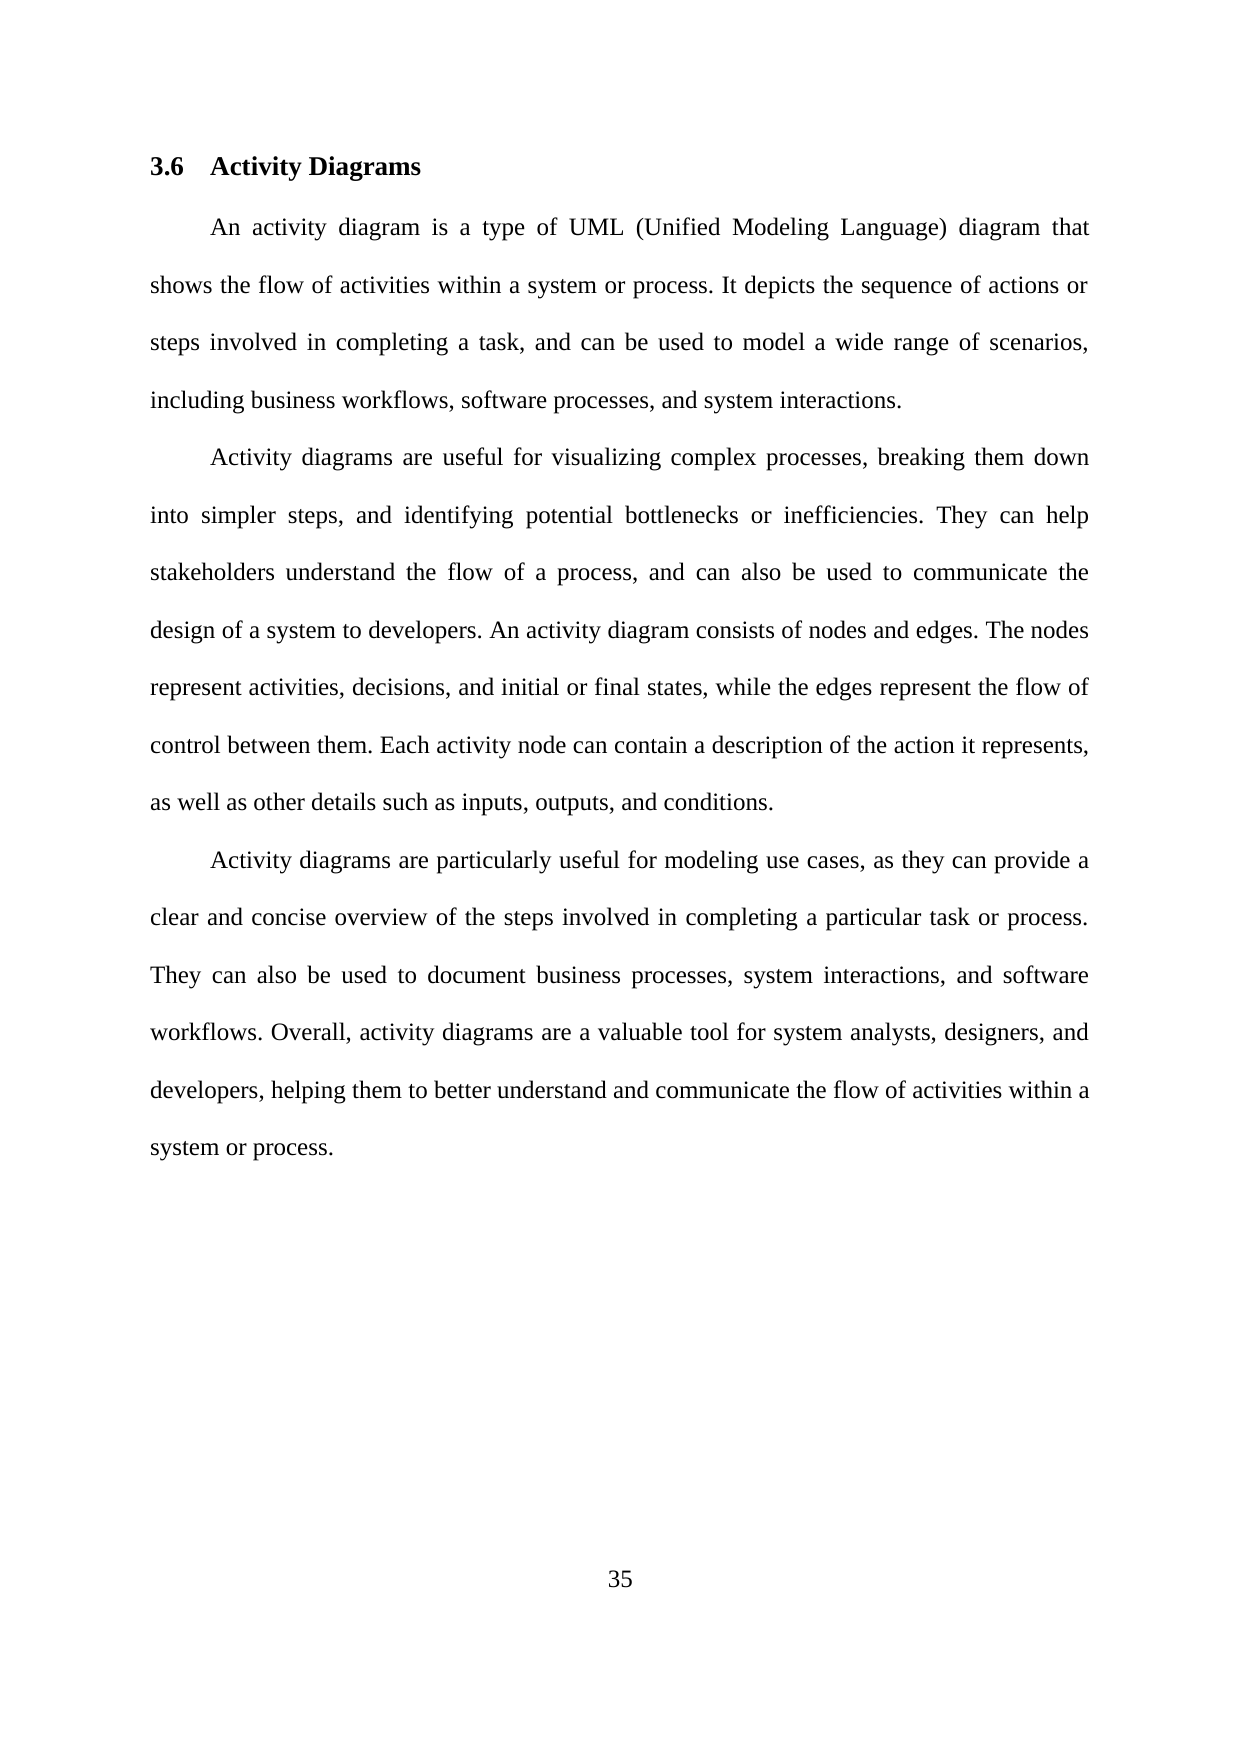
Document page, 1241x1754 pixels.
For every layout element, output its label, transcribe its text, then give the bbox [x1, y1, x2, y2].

text Activity diagrams are useful for visualizing complex processes, breaking them down into simpler steps, and identifying potential bottlenecks or inefficiencies. They can help stakeholders understand the flow of a process, and can also be used to communicate the design of a system to developers. An activity diagram consists of nodes and edges. The nodes represent activities, decisions, and initial or final states, while the edges represent the flow of control between them. Each activity node can contain a description of the action it represents, as well as other details such as inputs, outputs, and conditions. [150, 442, 1090, 816]
text Activity diagrams are particularly useful for modeling use cases, as they can provide a clear and concise overview of the steps involved in completing a particular task or process. They can also be used to document business processes, system interactions, and software workflows. Overall, activity diagrams are a valuable tool for system analysts, designers, and developers, helping them to better understand and communicate the flow of activities within a system or process. [150, 845, 1090, 1161]
subtitle Activity Diagrams [150, 150, 1090, 181]
text An activity diagram is a type of UML (Unified Modeling Language) diagram that shows the flow of activities within a system or process. It depicts the sequence of actions or steps involved in completing a task, and can be used to model a wide range of scenarios, including business workflows, software processes, and system interactions. [150, 212, 1090, 413]
